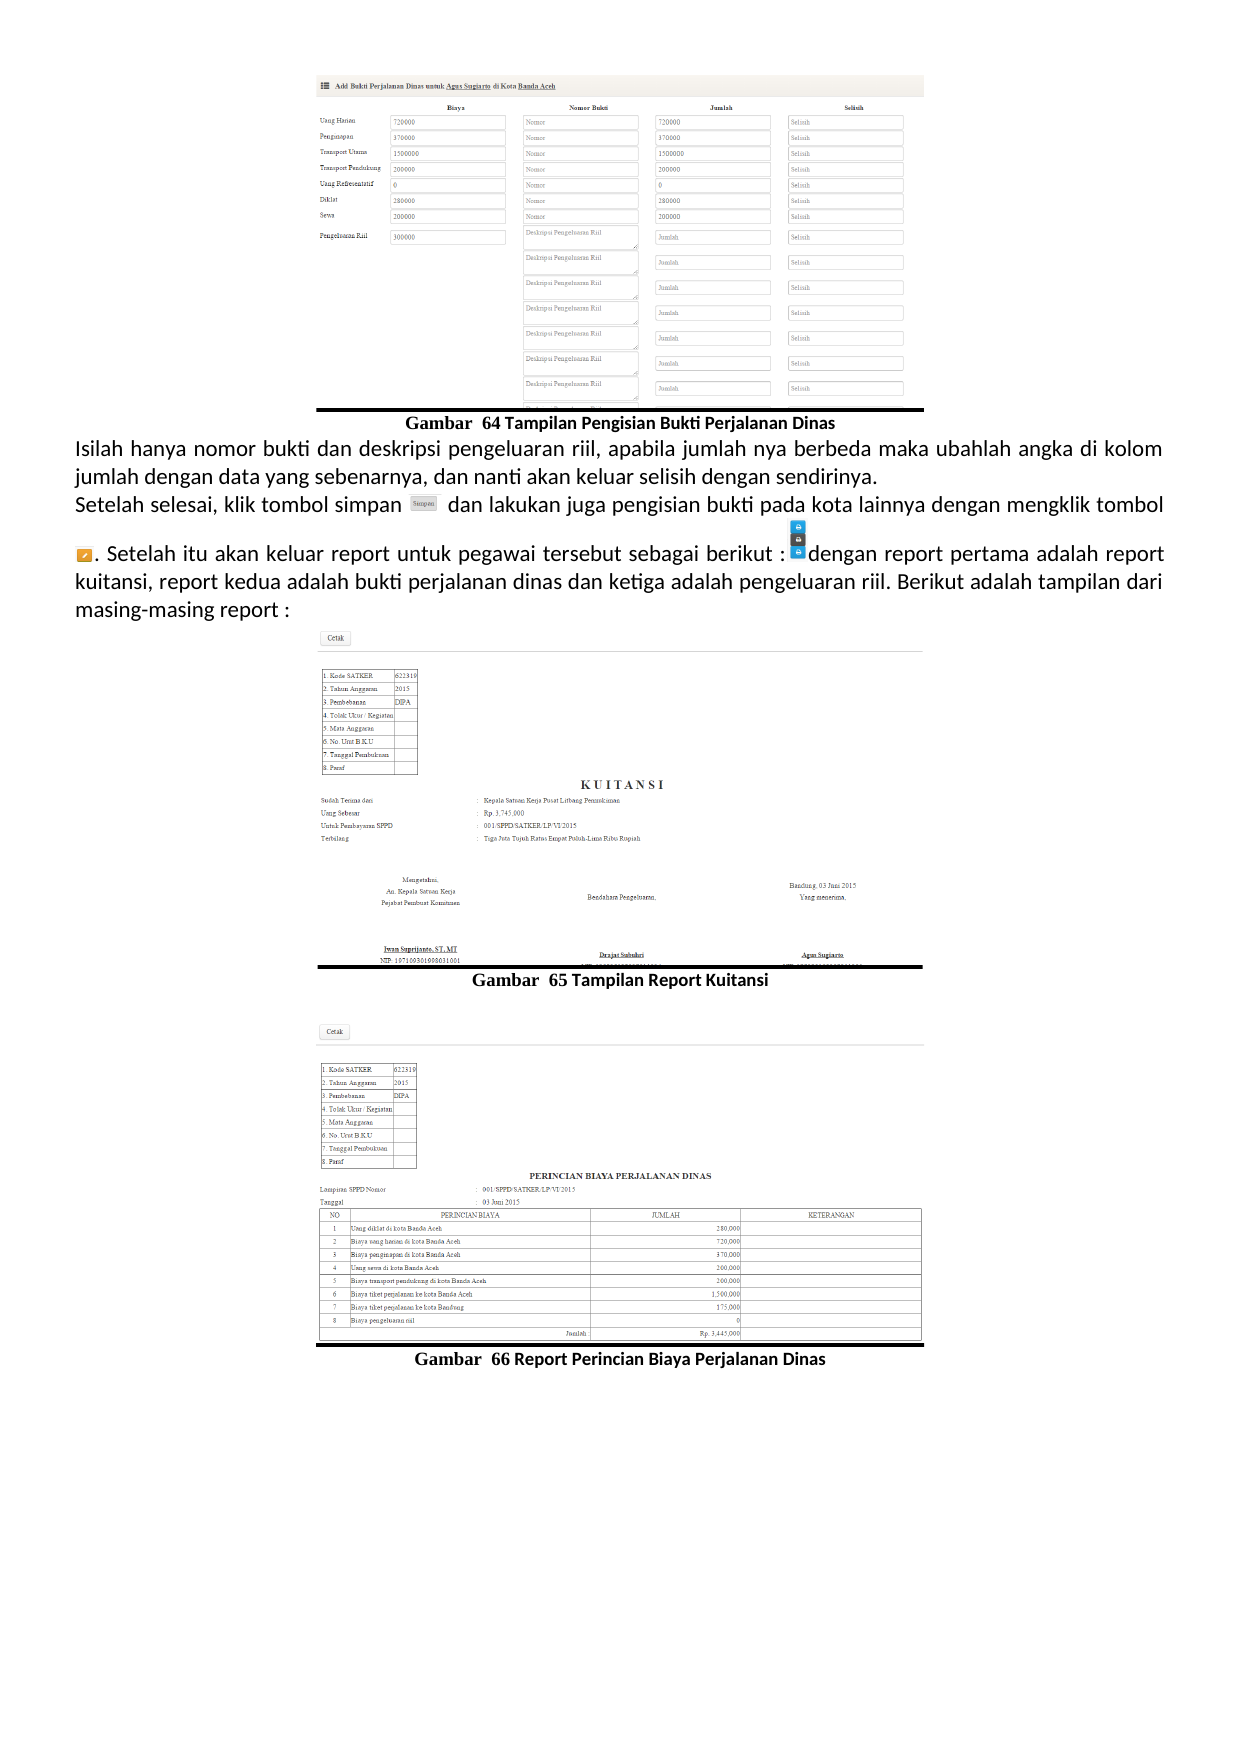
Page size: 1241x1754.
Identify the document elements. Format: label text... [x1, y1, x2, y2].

picture [316, 1019, 925, 1347]
picture [317, 623, 923, 969]
text Isilah hanya nomor bukti dan deskripsi pengeluaran riil, apabila jumlah nya berbeda maka ubahlah angka di kolom jumlah dengan data yang sebenarnya, dan nanti akan keluar selisih dengan sendirinya. [75, 434, 1165, 490]
picture [316, 75, 924, 412]
text Setelah selesai, klik tombol simpan dan lakukan juga pengisian bukti pada kota lainnya dengan mengklik tombol . Setelah itu akan keluar report untuk pegawai tersebut sebagai berikut :dengan report pertama adalah report kuitansi, report kedua adalah bukti perjalanan dinas dan ketiga adalah pengeluaran riil. Berikut adalah tampilan dari masing-masing report : [75, 490, 1165, 623]
picture [75, 546, 94, 562]
picture [787, 518, 808, 562]
picture [408, 494, 442, 513]
